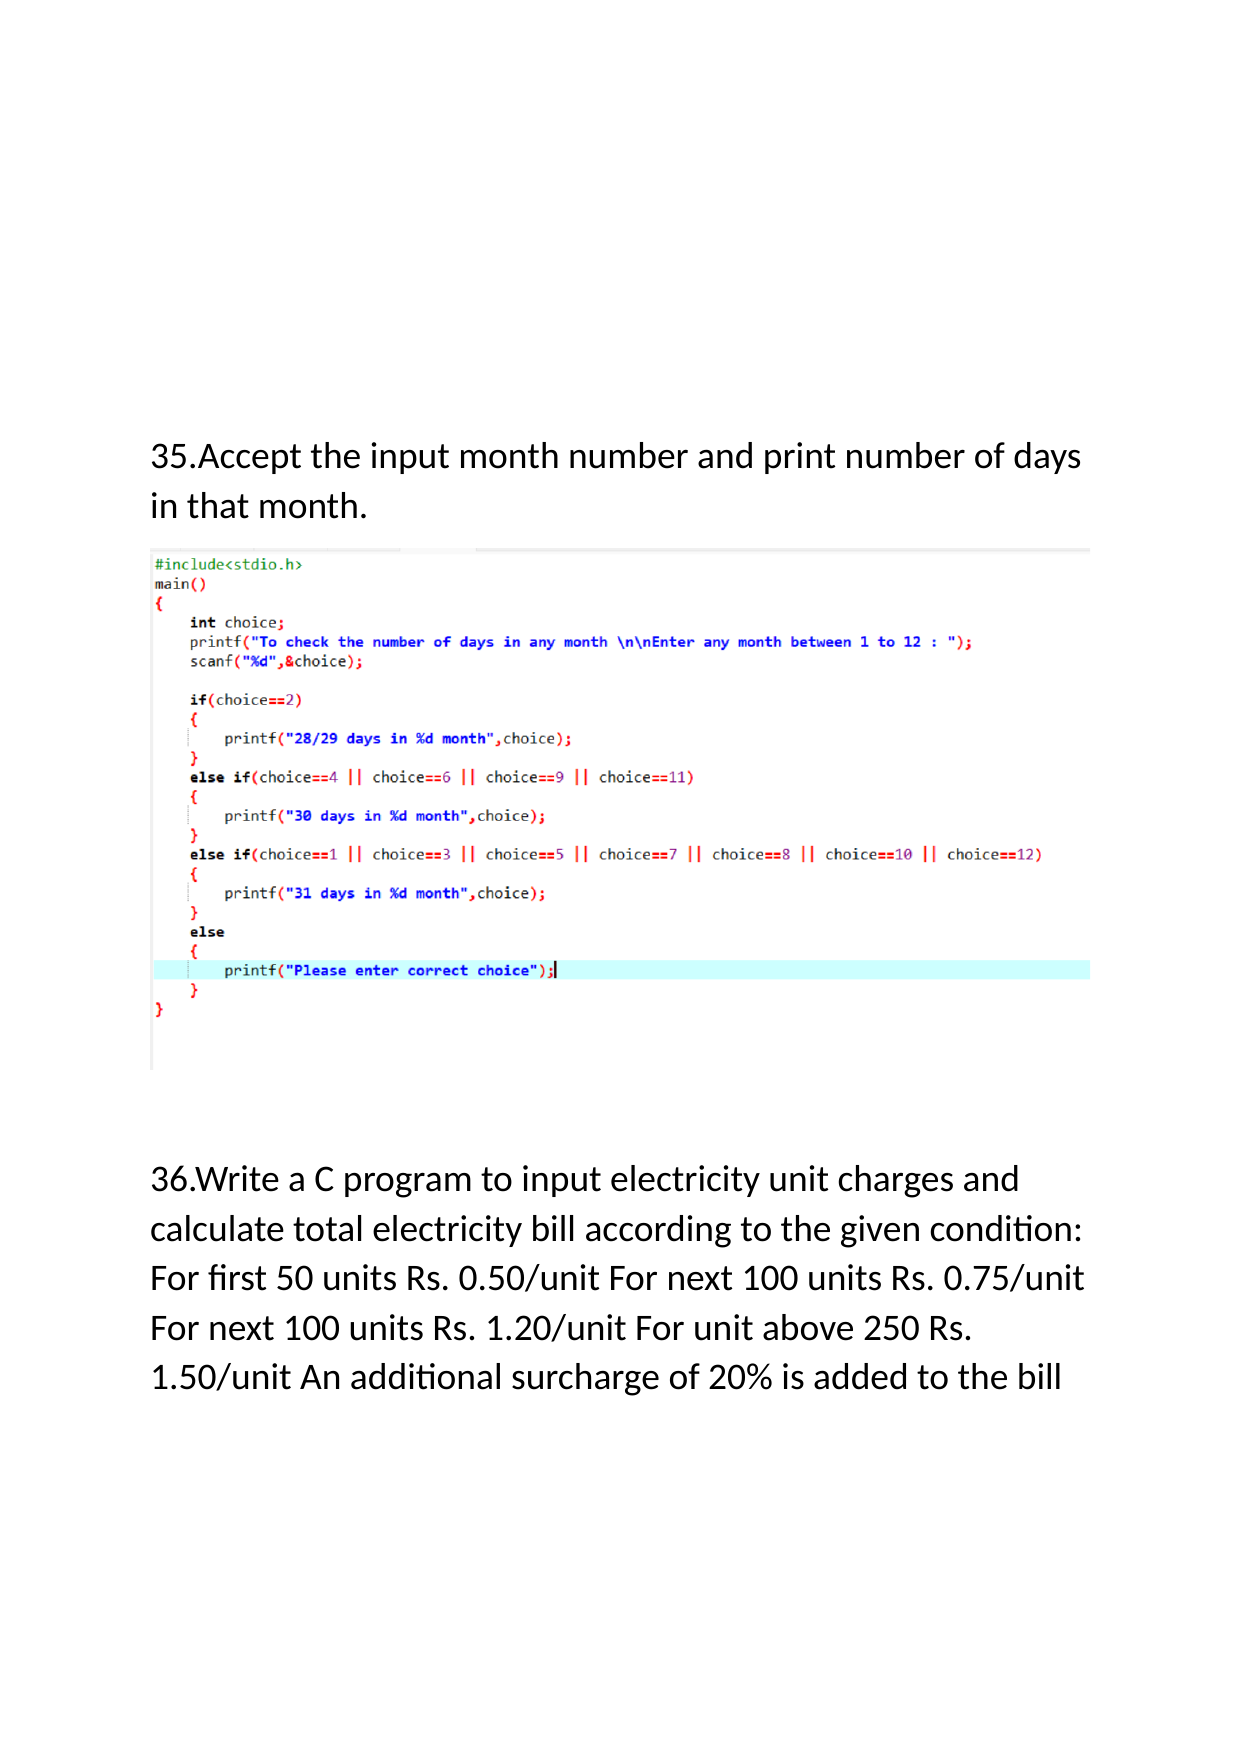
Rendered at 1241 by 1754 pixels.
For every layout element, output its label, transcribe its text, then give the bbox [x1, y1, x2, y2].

picture [150, 548, 1091, 1070]
text 36.Write a C program to input electricity unit charges and calculate total electricity bill according to the given condition: For first 50 units Rs. 0.50/unit For next 100 units Rs. 0.75/unit For next 100 units Rs. 1.20/unit For unit above 250 Rs. 1.50/unit An additional surcharge of 20% is added to the bill [150, 1155, 1090, 1399]
text 35.Accept the input month number and print number of days in that month. [150, 432, 1090, 528]
